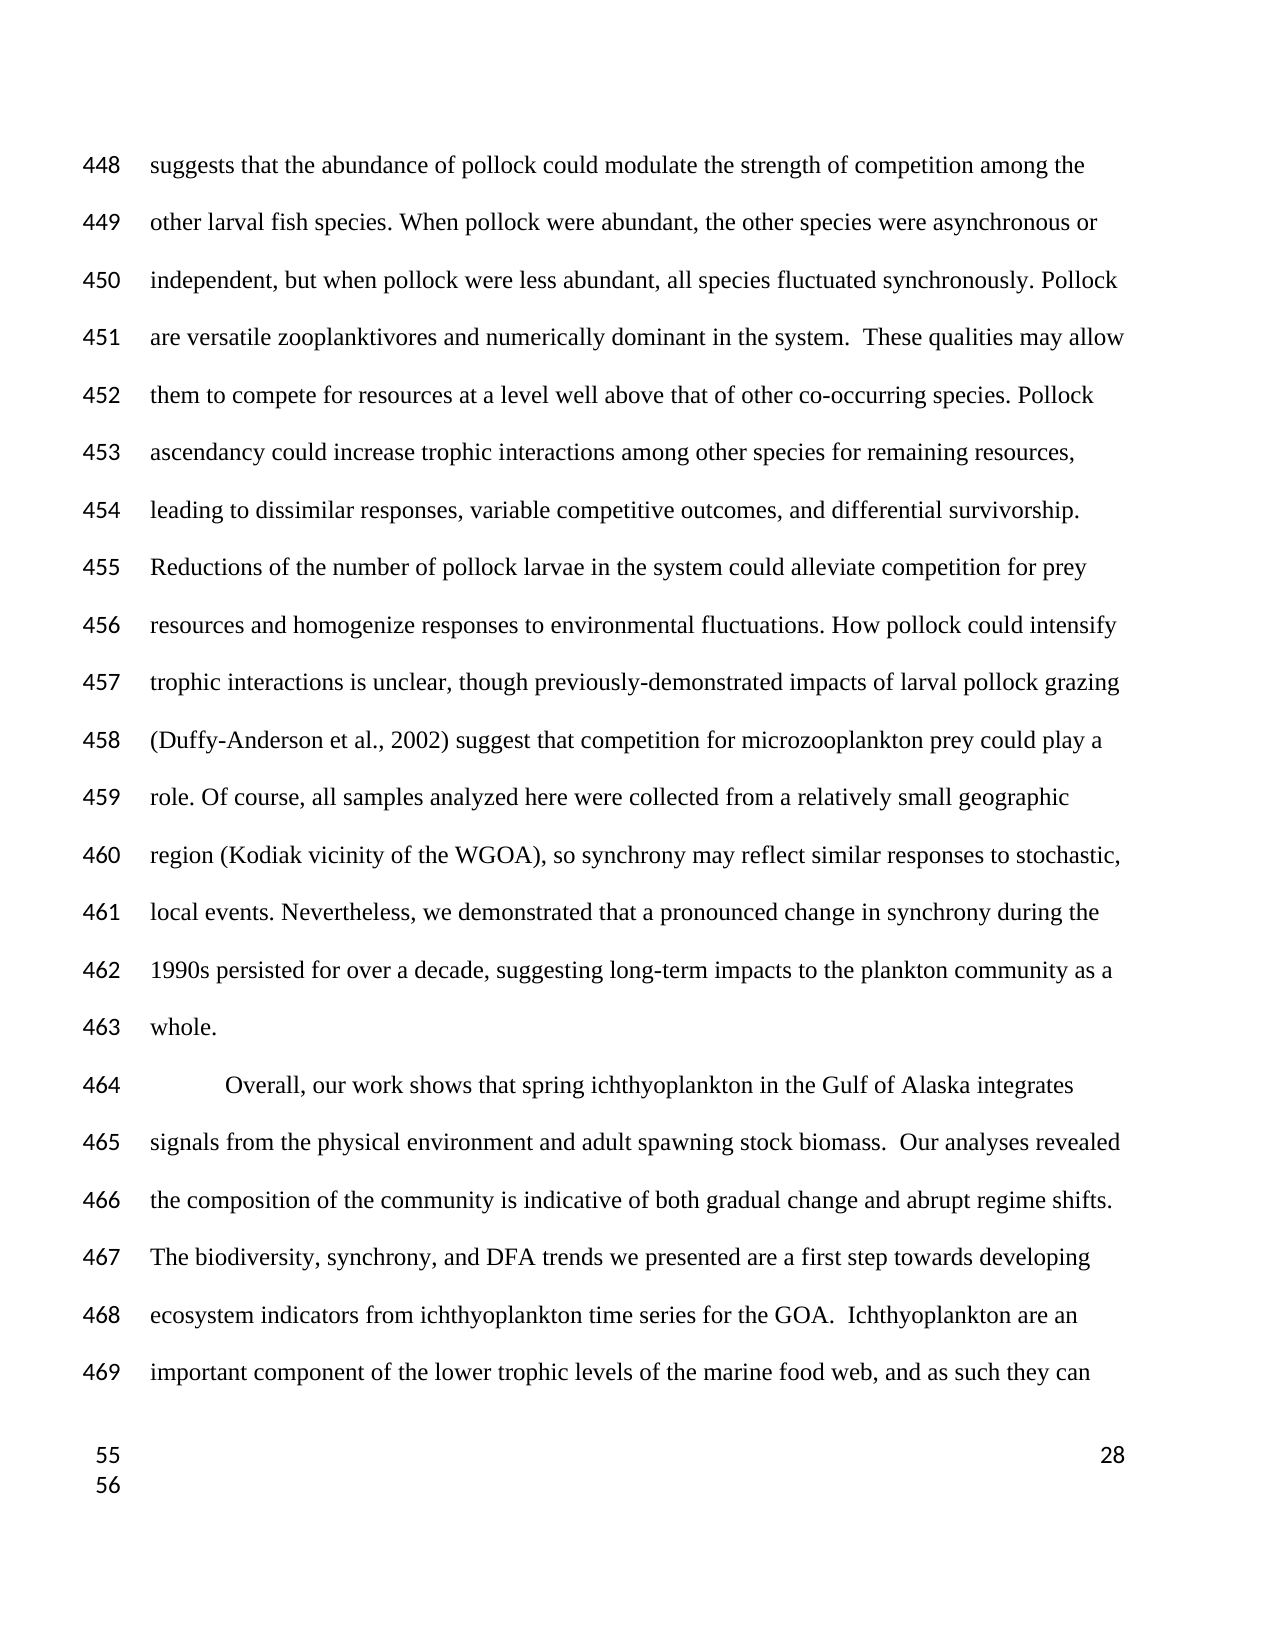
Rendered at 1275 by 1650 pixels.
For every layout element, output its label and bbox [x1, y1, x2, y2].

text [150, 150, 1125, 1041]
text [150, 1070, 1125, 1386]
